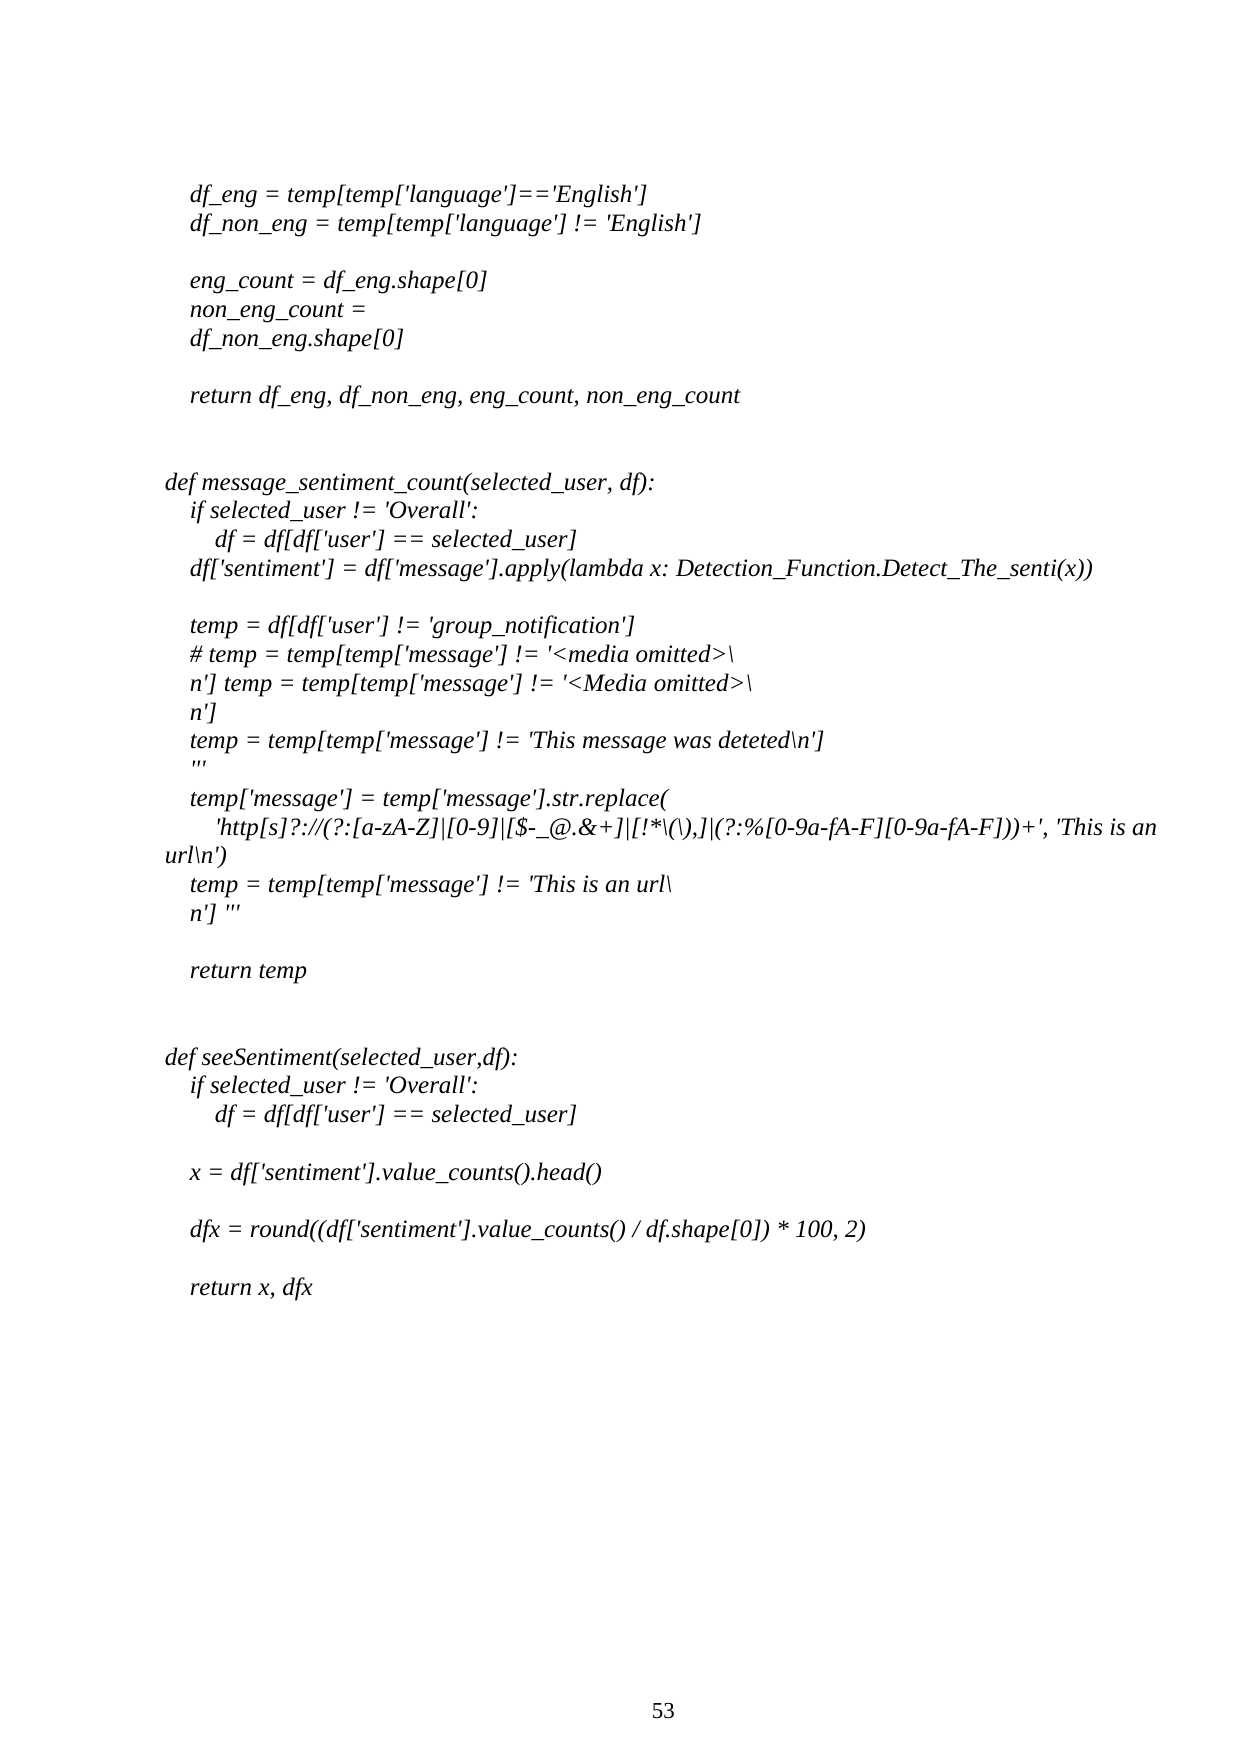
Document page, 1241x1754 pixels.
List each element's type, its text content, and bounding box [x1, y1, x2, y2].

text df_eng = temp[temp['language']=='English'] df_non_eng = temp[temp['language'] != 'English'] [189, 179, 702, 237]
text x = df['sentiment'].value_counts().head() [189, 1157, 1176, 1186]
text eng_count = df_eng.shape[0] non_eng_count = df_non_eng.shape[0] [189, 266, 588, 352]
text return temp [189, 956, 1176, 984]
text def seeSentiment(selected_user,df): if selected_user != 'Overall': [164, 1042, 519, 1099]
text temp = df[df['user'] != 'group_notification'] [189, 611, 1176, 639]
text df = df[df['user'] == selected_user] [214, 1099, 1176, 1128]
text df['sentiment'] = df['message'].apply(lambda x: Detection_Function.Detect_The_senti(x)) [189, 553, 1176, 582]
text 'http[s]?://(?:[a-zA-Z]|[0-9]|[$-_@.&+]|[!*\(\),]|(?:%[0-9a-fA-F][0-9a-fA-F]))+', 'This is an url\n') [164, 812, 1159, 869]
text # temp = temp[temp['message'] != '<media omitted>\n'] temp = temp[temp['message'] != '<Media omitted>\n'] [189, 639, 762, 726]
text temp = temp[temp['message'] != 'This message was deteted\n'] ''' [189, 726, 828, 783]
text dfx = round((df['sentiment'].value_counts() / df.shape[0]) * 100, 2) return x, dfx [189, 1214, 866, 1301]
text temp['message'] = temp['message'].str.replace( [189, 783, 1176, 812]
text temp = temp[temp['message'] != 'This is an url\n'] ''' [189, 869, 699, 927]
text return df_eng, df_non_eng, eng_count, non_eng_count [189, 381, 1176, 409]
text df = df[df['user'] == selected_user] [214, 524, 1176, 553]
text def message_sentiment_count(selected_user, df): if selected_user != 'Overall': [164, 467, 656, 524]
